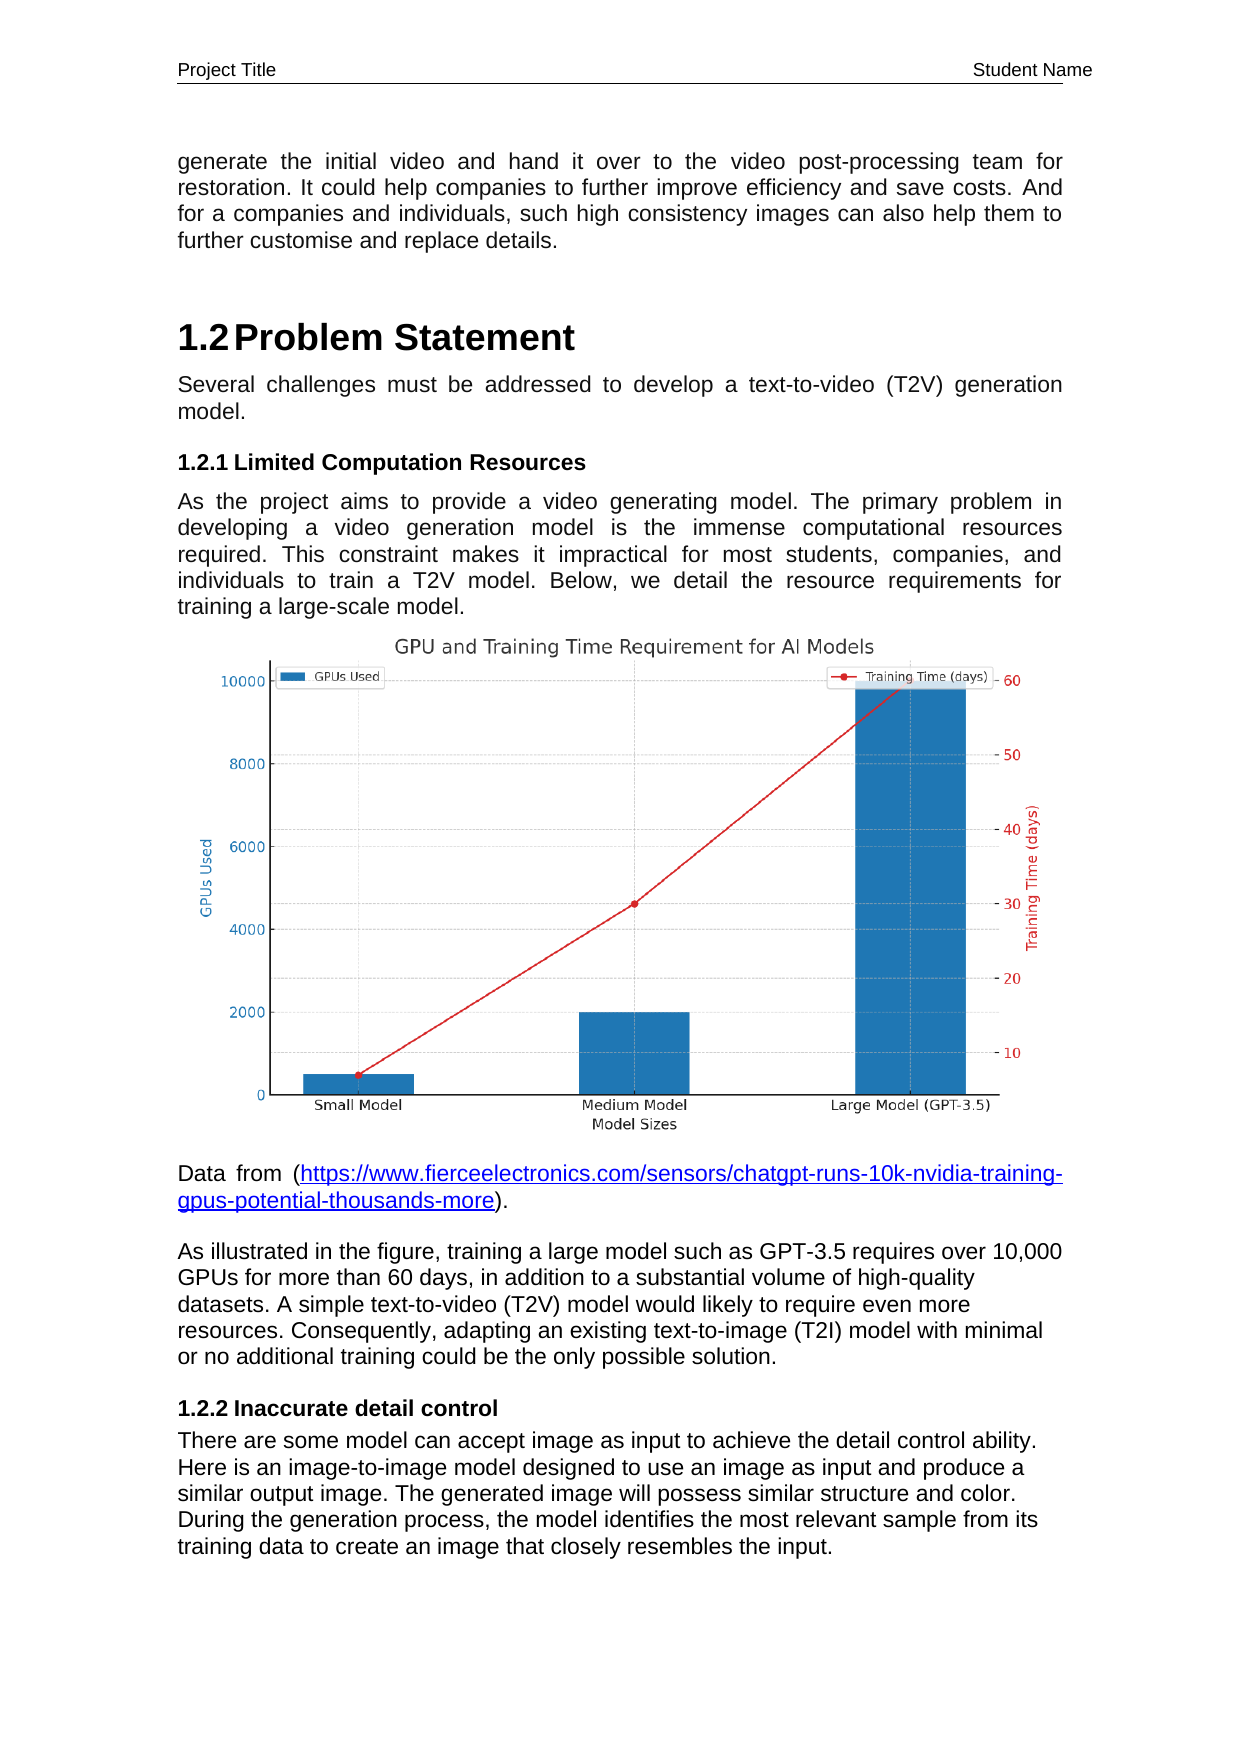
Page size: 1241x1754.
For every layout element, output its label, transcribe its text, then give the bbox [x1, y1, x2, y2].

text Several challenges must be addressed to develop a text-to-video (T2V) generation model. [177, 371, 1063, 424]
text As illustrated in the figure, training a large model such as GPT-3.5 requires over 10,000 GPUs for more than 60 days, in addition to a substantial volume of high-quality datasets. A simple text-to-video (T2V) model would likely to require even more resources. Consequently, adapting an existing text-to-image (T2I) model with minimal or no additional training could be the only possible solution. [177, 1238, 1063, 1370]
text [177, 148, 1063, 253]
subtitle Problem Statement [177, 316, 1063, 359]
text Limited Computation Resources [177, 449, 1063, 475]
text As the project aims to provide a video generating model. The primary problem in developing a video generation model is the immense computational resources required. This constraint makes it impractical for most students, companies, and individuals to train a T2V model. Below, we detail the resource requirements for training a large-scale model. [177, 488, 1063, 619]
text Inaccurate detail control [177, 1395, 1063, 1421]
text There are some model can accept image as input to achieve the detail control ability. Here is an image-to-image model designed to use an image as input and produce a similar output image. The generated image will possess similar structure and color. During the generation process, the model identifies the most relevant sample from its training data to create an image that closely resembles the input. [177, 1427, 1063, 1559]
text Data from (https://www.fierceelectronics.com/sensors/chatgpt-runs-10k-nvidia-training-gpus-potential-thousands-more). [177, 1136, 1063, 1213]
picture [177, 625, 1064, 1136]
